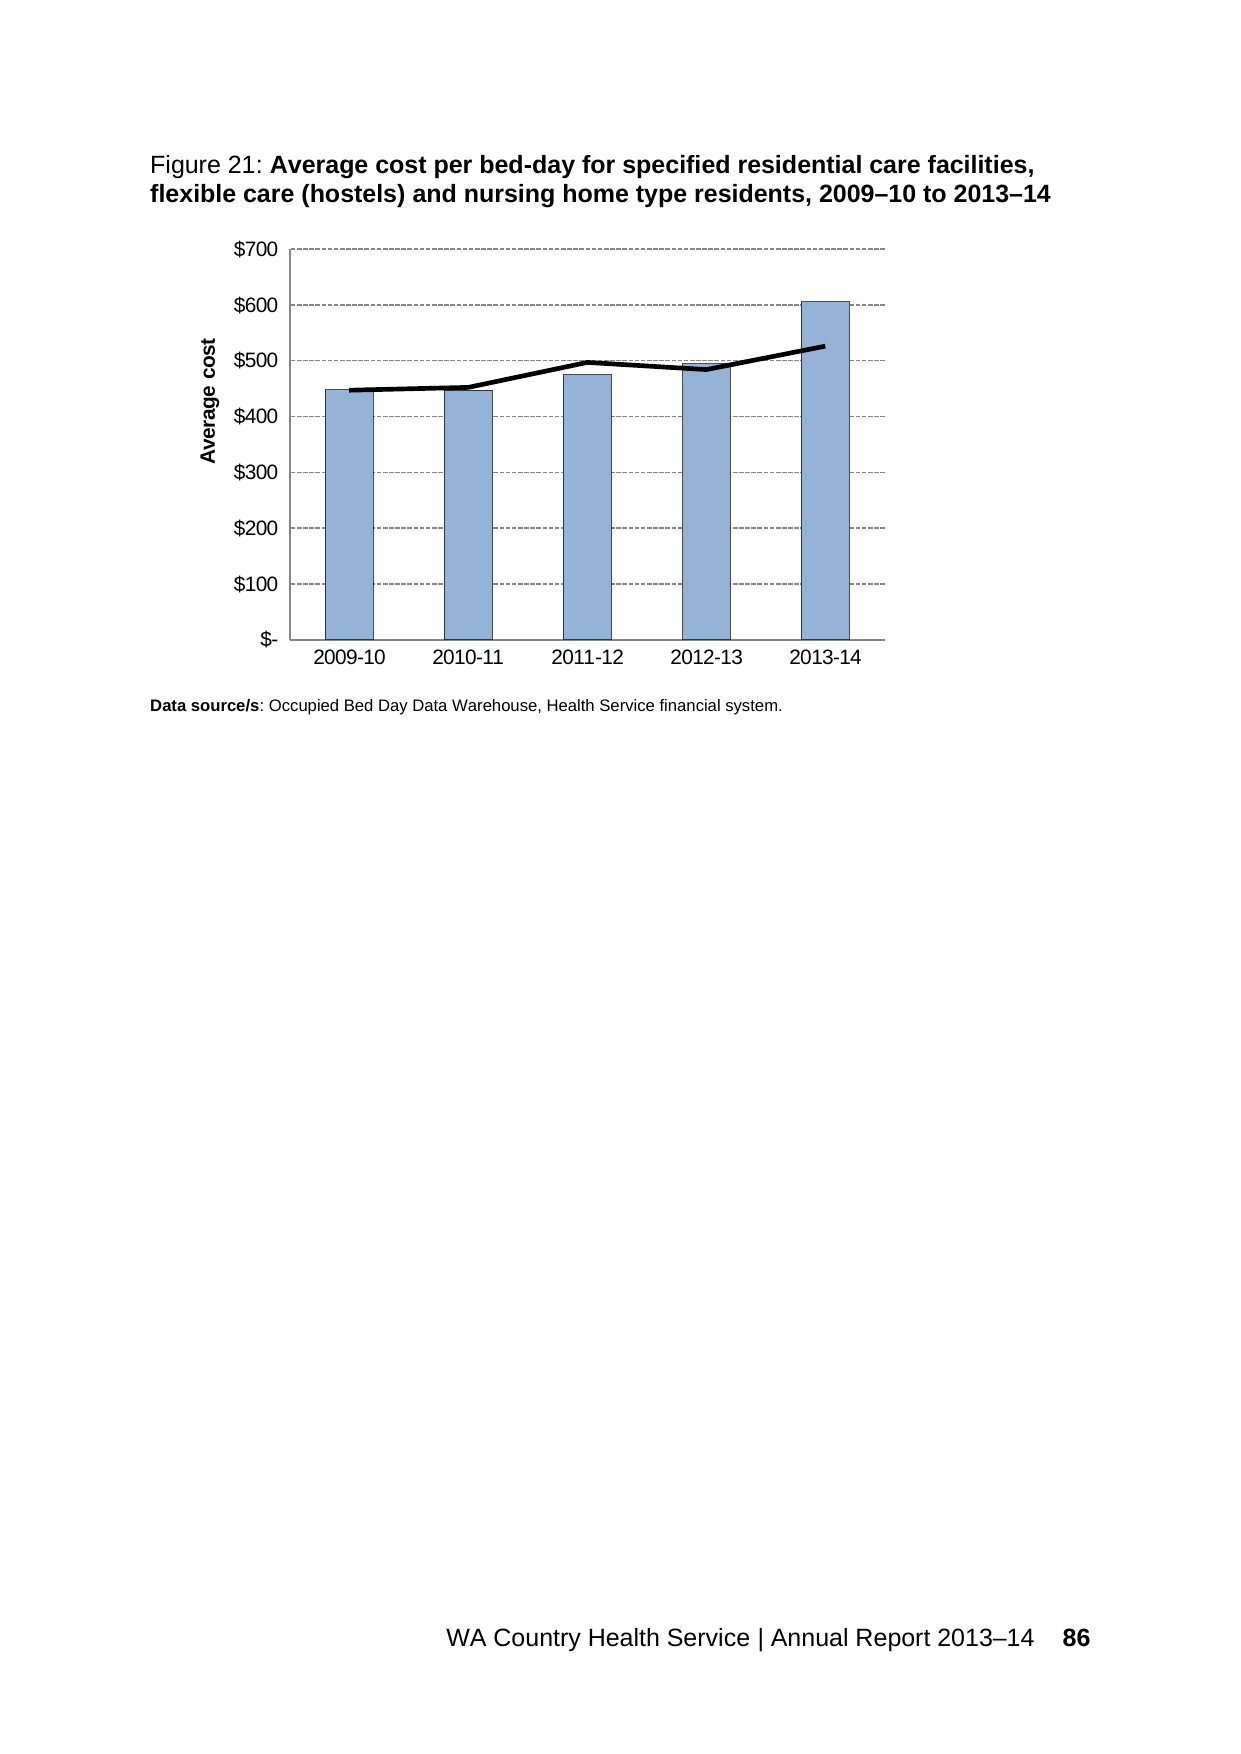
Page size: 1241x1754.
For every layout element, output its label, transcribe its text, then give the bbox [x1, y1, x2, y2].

text Data source/s: Occupied Bed Day Data Warehouse, Health Service financial system. [150, 696, 1090, 715]
text Figure 21: Average cost per bed-day for specified residential care facilities, flexible care (hostels) and nursing home type residents, 2009–10 to 2013–14 [150, 150, 1090, 207]
